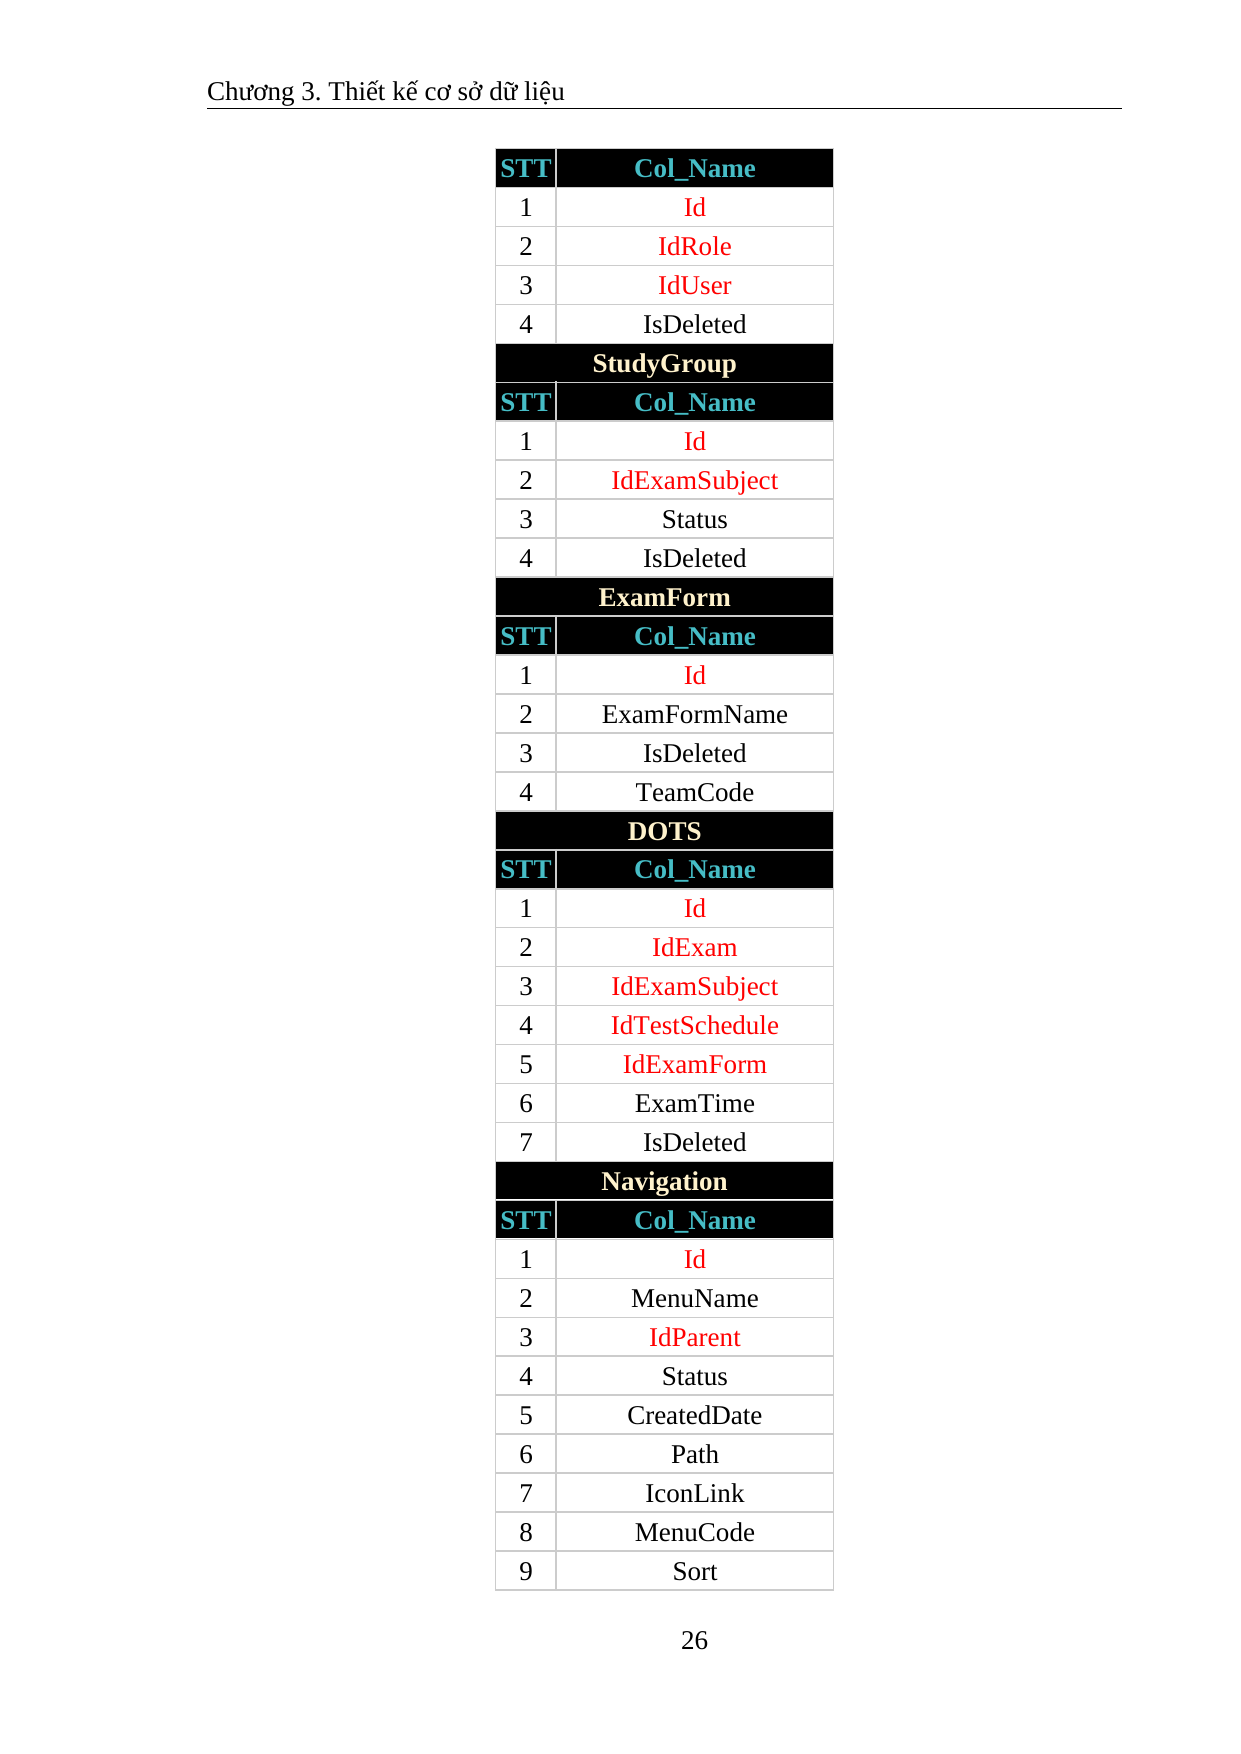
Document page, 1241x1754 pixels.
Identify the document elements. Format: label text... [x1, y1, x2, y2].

table_cell IconLink [557, 1474, 833, 1511]
table_cell IdTestSchedule [557, 1006, 833, 1044]
table_cell Status [557, 1357, 833, 1394]
table_cell 1 [496, 188, 555, 226]
table_cell 2 [496, 461, 555, 498]
table_cell IdExamSubject [557, 967, 833, 1005]
table_cell Id [557, 656, 833, 693]
table_cell STT [496, 1201, 555, 1238]
table_cell 9 [496, 1552, 555, 1589]
table_cell MenuName [557, 1279, 833, 1316]
table_cell CreatedDate [557, 1396, 833, 1433]
table_cell 8 [496, 1513, 555, 1550]
table_cell 5 [496, 1396, 555, 1433]
table_cell 4 [496, 539, 555, 576]
table_cell Id [557, 890, 833, 927]
table_cell 4 [496, 1357, 555, 1394]
table_cell 4 [496, 1006, 555, 1044]
table_cell Id [557, 422, 833, 459]
table_cell 3 [496, 500, 555, 537]
table_cell 4 [496, 305, 555, 342]
table_cell Col_Name [557, 851, 833, 888]
table_cell 1 [496, 890, 555, 927]
table_cell IdUser [557, 266, 833, 303]
table_cell IdExam [557, 928, 833, 966]
table_cell IsDeleted [557, 539, 833, 576]
table_cell IsDeleted [557, 734, 833, 771]
table_cell 7 [496, 1123, 555, 1161]
table_cell 7 [496, 1474, 555, 1511]
table_cell 3 [496, 967, 555, 1005]
table_cell ExamTime [557, 1084, 833, 1122]
table_cell Id [557, 188, 833, 226]
table_cell MenuCode [557, 1513, 833, 1550]
table_cell Id [557, 1240, 833, 1277]
table_cell IsDeleted [557, 305, 833, 342]
table_cell Col_Name [557, 617, 833, 654]
table_cell Path [557, 1435, 833, 1472]
table_cell 2 [496, 1279, 555, 1316]
table_cell 2 [496, 227, 555, 264]
table_cell 1 [496, 422, 555, 459]
table_cell IdExamSubject [557, 461, 833, 498]
table_cell ExamFormName [557, 695, 833, 732]
table_cell STT [496, 383, 555, 420]
table_cell Col_Name [557, 149, 833, 187]
table_cell 5 [496, 1045, 555, 1083]
table_cell 3 [496, 1318, 555, 1355]
table_cell IdParent [557, 1318, 833, 1355]
table_cell STT [496, 851, 555, 888]
table_cell 3 [496, 734, 555, 771]
table_cell IdExamForm [557, 1045, 833, 1083]
table_cell 4 [496, 773, 555, 810]
table_cell 1 [496, 656, 555, 693]
table_cell STT [496, 617, 555, 654]
table_cell Col_Name [557, 1201, 833, 1238]
table_cell 2 [496, 928, 555, 966]
table_cell IsDeleted [557, 1123, 833, 1161]
table_cell DOTS [496, 812, 833, 849]
table_cell ExamForm [496, 578, 833, 615]
table_cell IdRole [557, 227, 833, 264]
table_cell 2 [496, 695, 555, 732]
table_cell Navigation [496, 1162, 833, 1199]
table_cell Status [557, 500, 833, 537]
table_cell 1 [496, 1240, 555, 1277]
table_cell TeamCode [557, 773, 833, 810]
table_cell 3 [496, 266, 555, 303]
table_cell 6 [496, 1435, 555, 1472]
table_cell Col_Name [557, 383, 833, 420]
table_cell STT [496, 149, 555, 187]
table_cell StudyGroup [496, 344, 833, 381]
table_cell Sort [557, 1552, 833, 1589]
table_cell 6 [496, 1084, 555, 1122]
